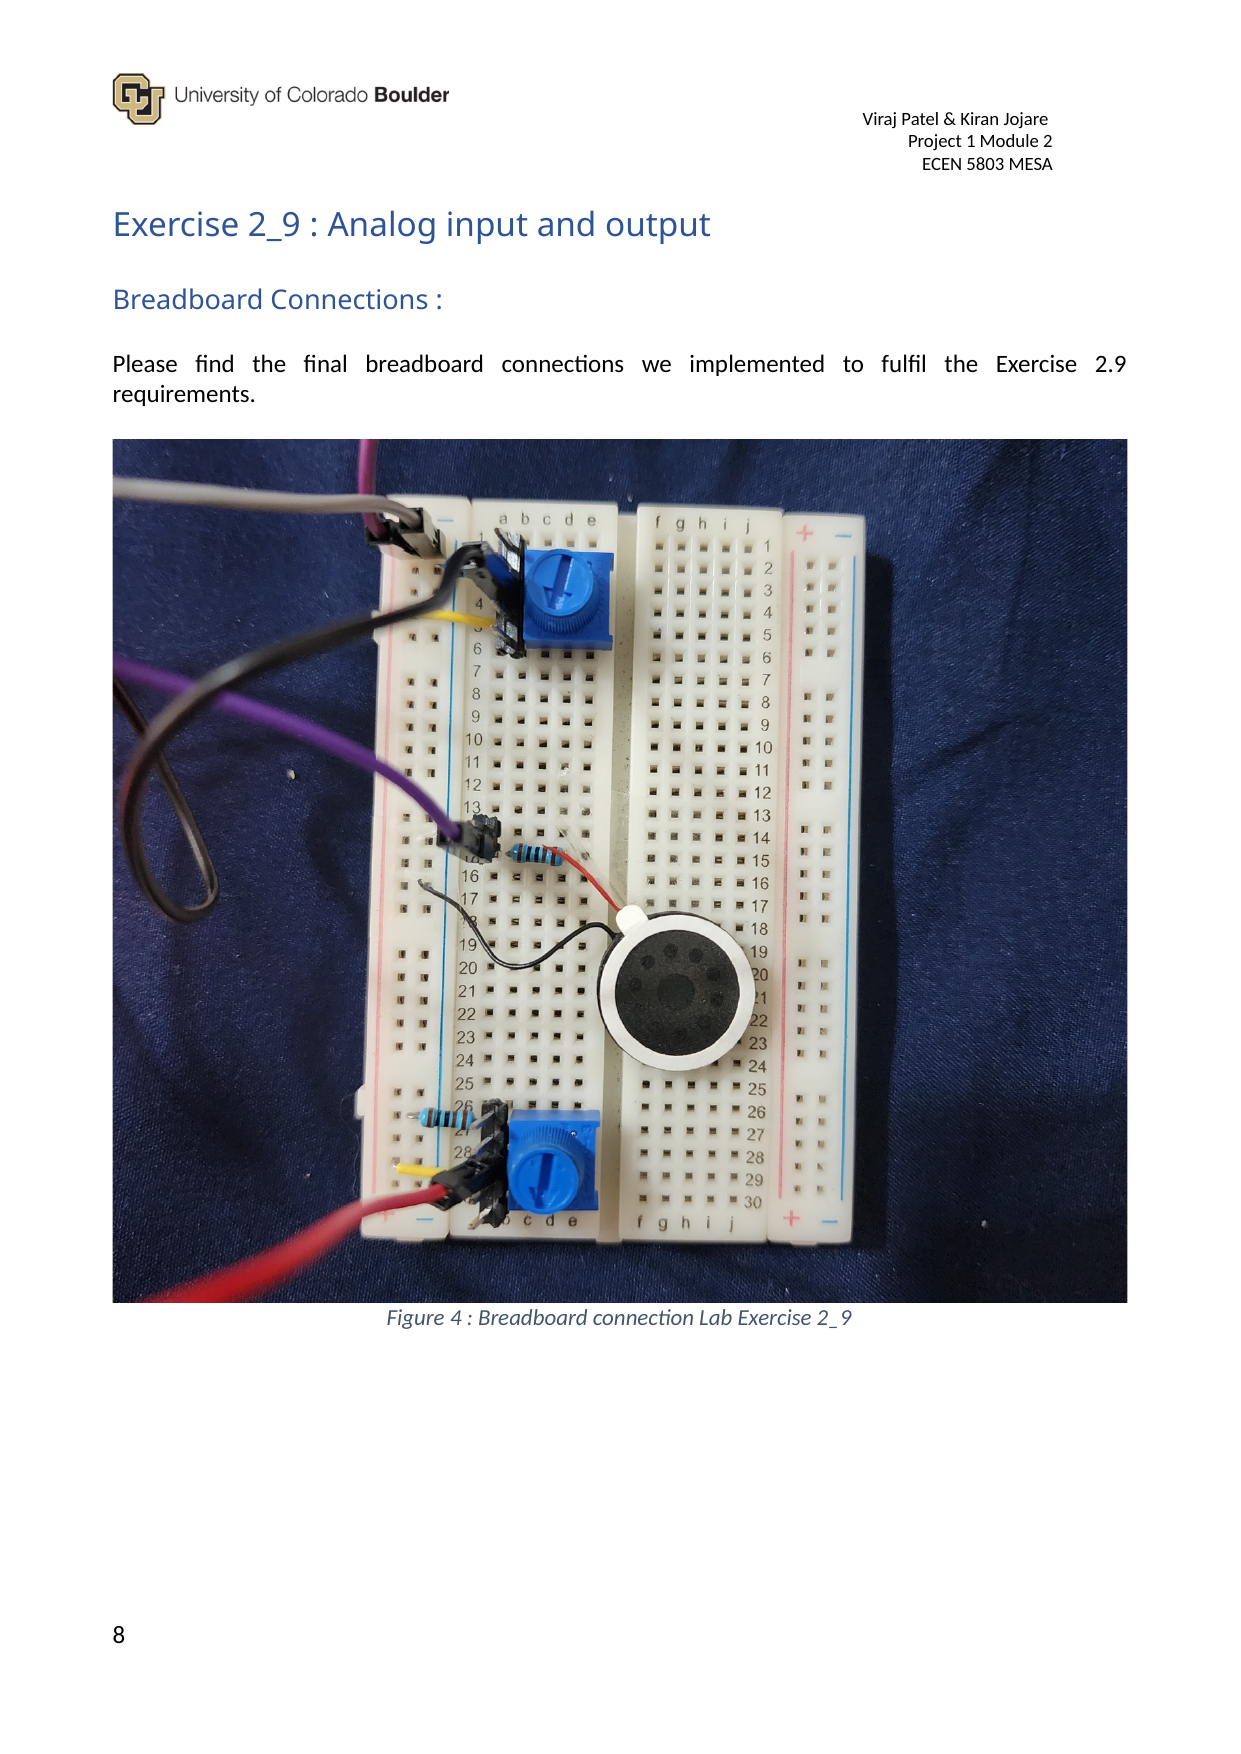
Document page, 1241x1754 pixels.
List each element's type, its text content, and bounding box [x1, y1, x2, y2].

picture [112, 73, 449, 125]
picture [112, 439, 1128, 1303]
text Please find the final breadboard connections we implemented to fulfil the Exercise 2.9 requirements. [112, 348, 1128, 409]
subtitle Exercise 2_9 : Analog input and output [112, 200, 1128, 246]
subtitle Breadboard Connections : [112, 281, 1128, 317]
text Figure 4 : Breadboard connection Lab Exercise 2_9 [112, 1303, 1128, 1331]
